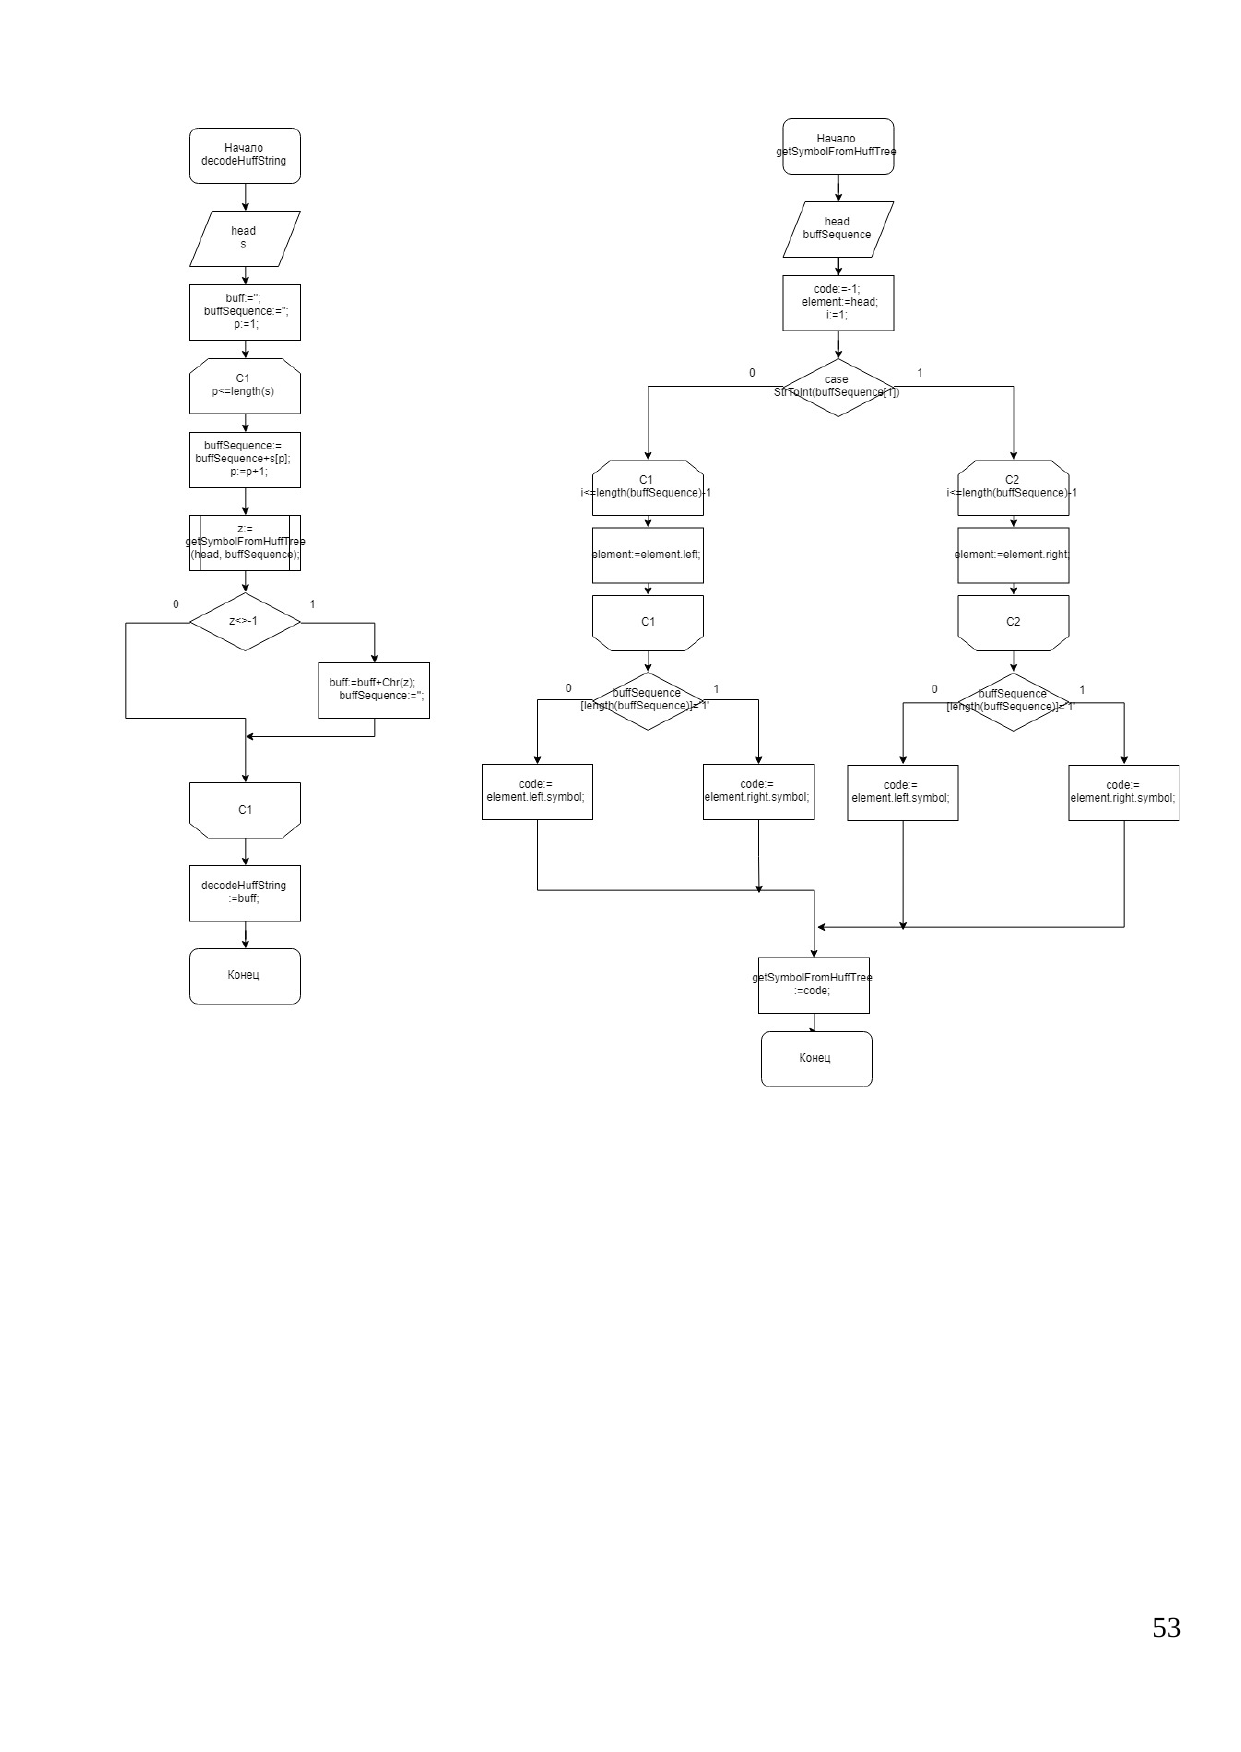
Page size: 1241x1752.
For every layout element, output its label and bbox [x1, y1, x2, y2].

picture [118, 118, 1180, 1087]
